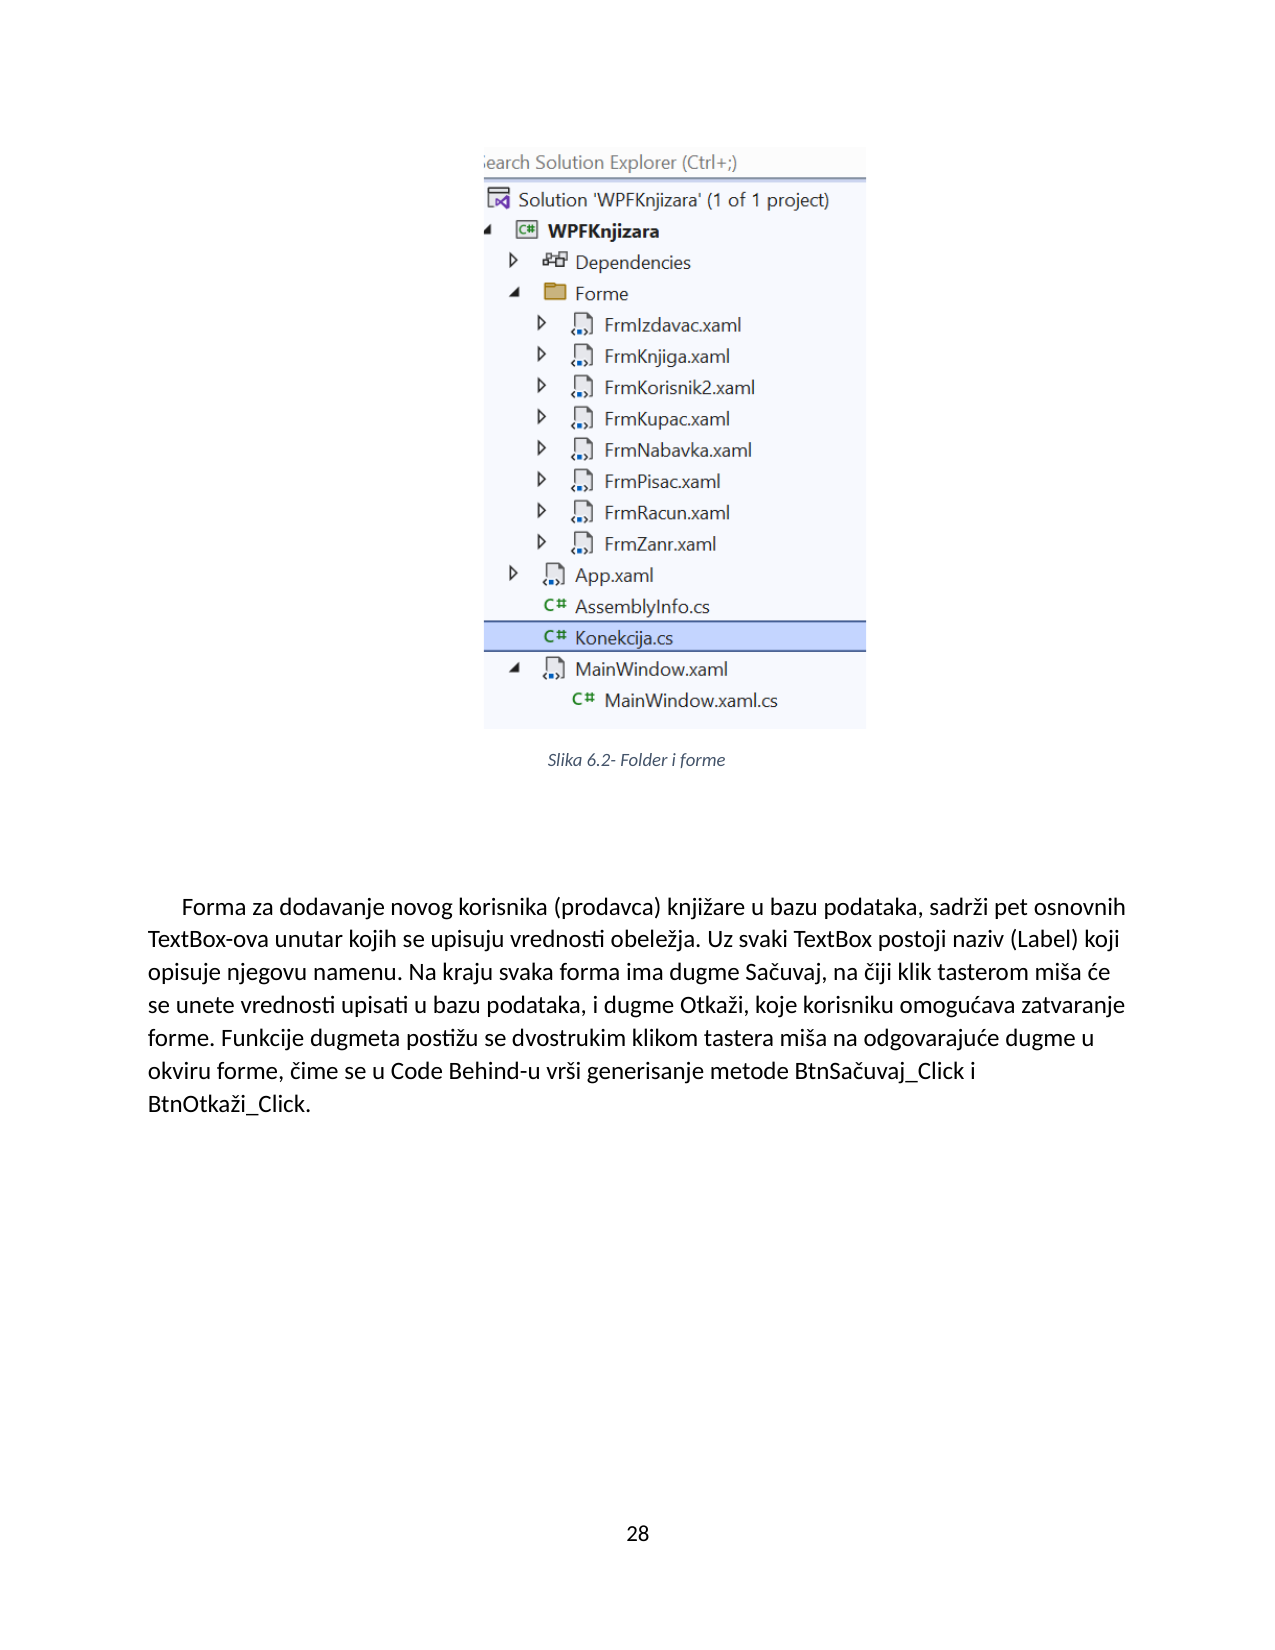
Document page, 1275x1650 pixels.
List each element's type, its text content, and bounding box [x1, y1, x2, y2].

picture [483, 147, 867, 729]
text Forma za dodavanje novog korisnika (prodavca) knjižare u bazu podataka, sadrži pet osnovnih TextBox-ova unutar kojih se upisuju vrednosti obeležja. Uz svaki TextBox postoji naziv (Label) koji opisuje njegovu namenu. Na kraju svaka forma ima dugme Sačuvaj, na čiji klik tasterom miša će se unete vrednosti upisati u bazu podataka, i dugme Otkaži, koje korisniku omogućava zatvaranje forme. Funkcije dugmeta postižu se dvostrukim klikom tastera miša na odgovarajuće dugme u okviru forme, čime se u Code Behind-u vrši generisanje metode BtnSačuvaj_Click i BtnOtkaži_Click. [148, 891, 1127, 1119]
text Slika 6.2- Folder i forme [148, 748, 1127, 771]
